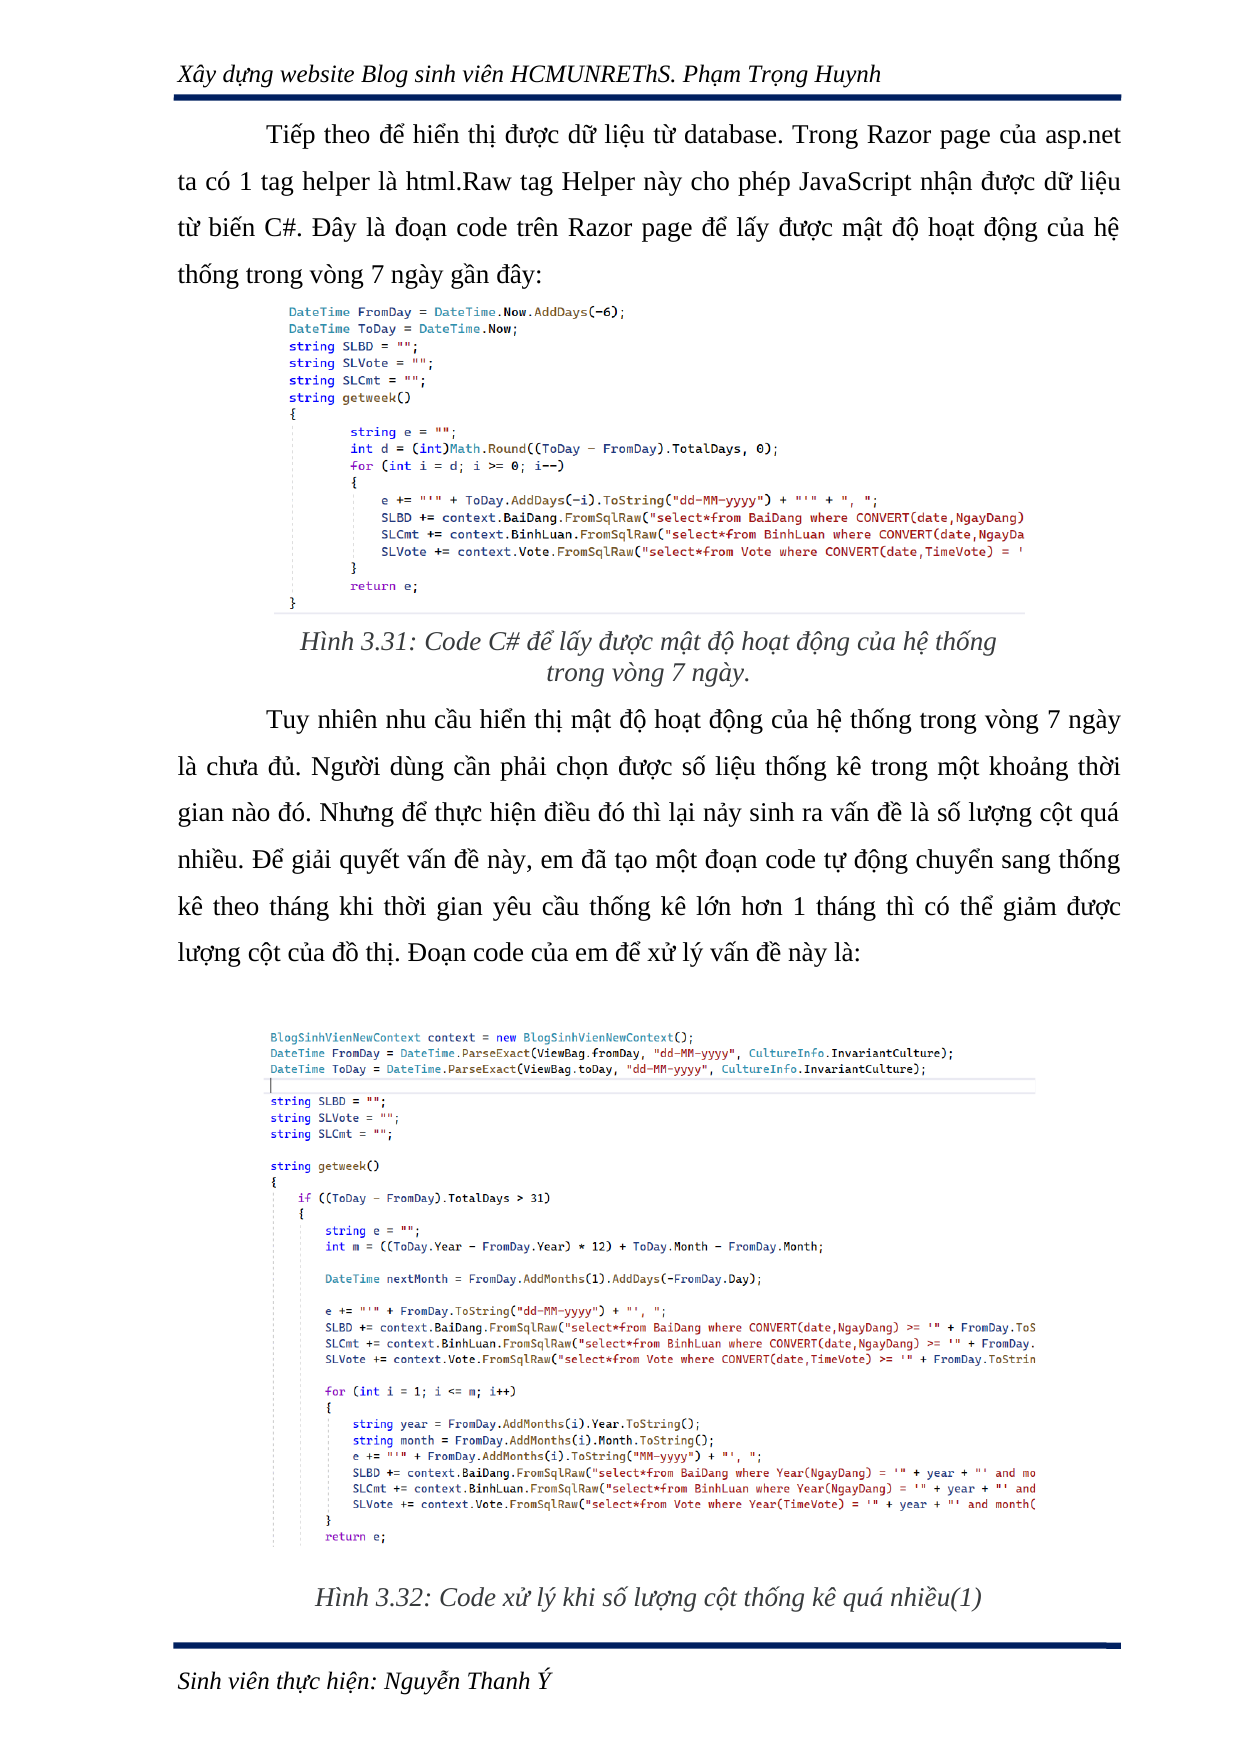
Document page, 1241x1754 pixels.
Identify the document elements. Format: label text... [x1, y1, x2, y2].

picture [263, 1023, 1036, 1547]
list Tiếp theo để hiển thị được dữ liệu từ database. Trong Razor page của asp.net ta có 1 tag helper là html.Raw tag Helper này cho phép JavaScript nhận được dữ liệu từ biến C#. Đây là đoạn code trên Razor page để lấy được mật độ hoạt động của hệ thống trong vòng 7 ngày gần đây: [177, 118, 1122, 289]
picture [274, 300, 1025, 616]
